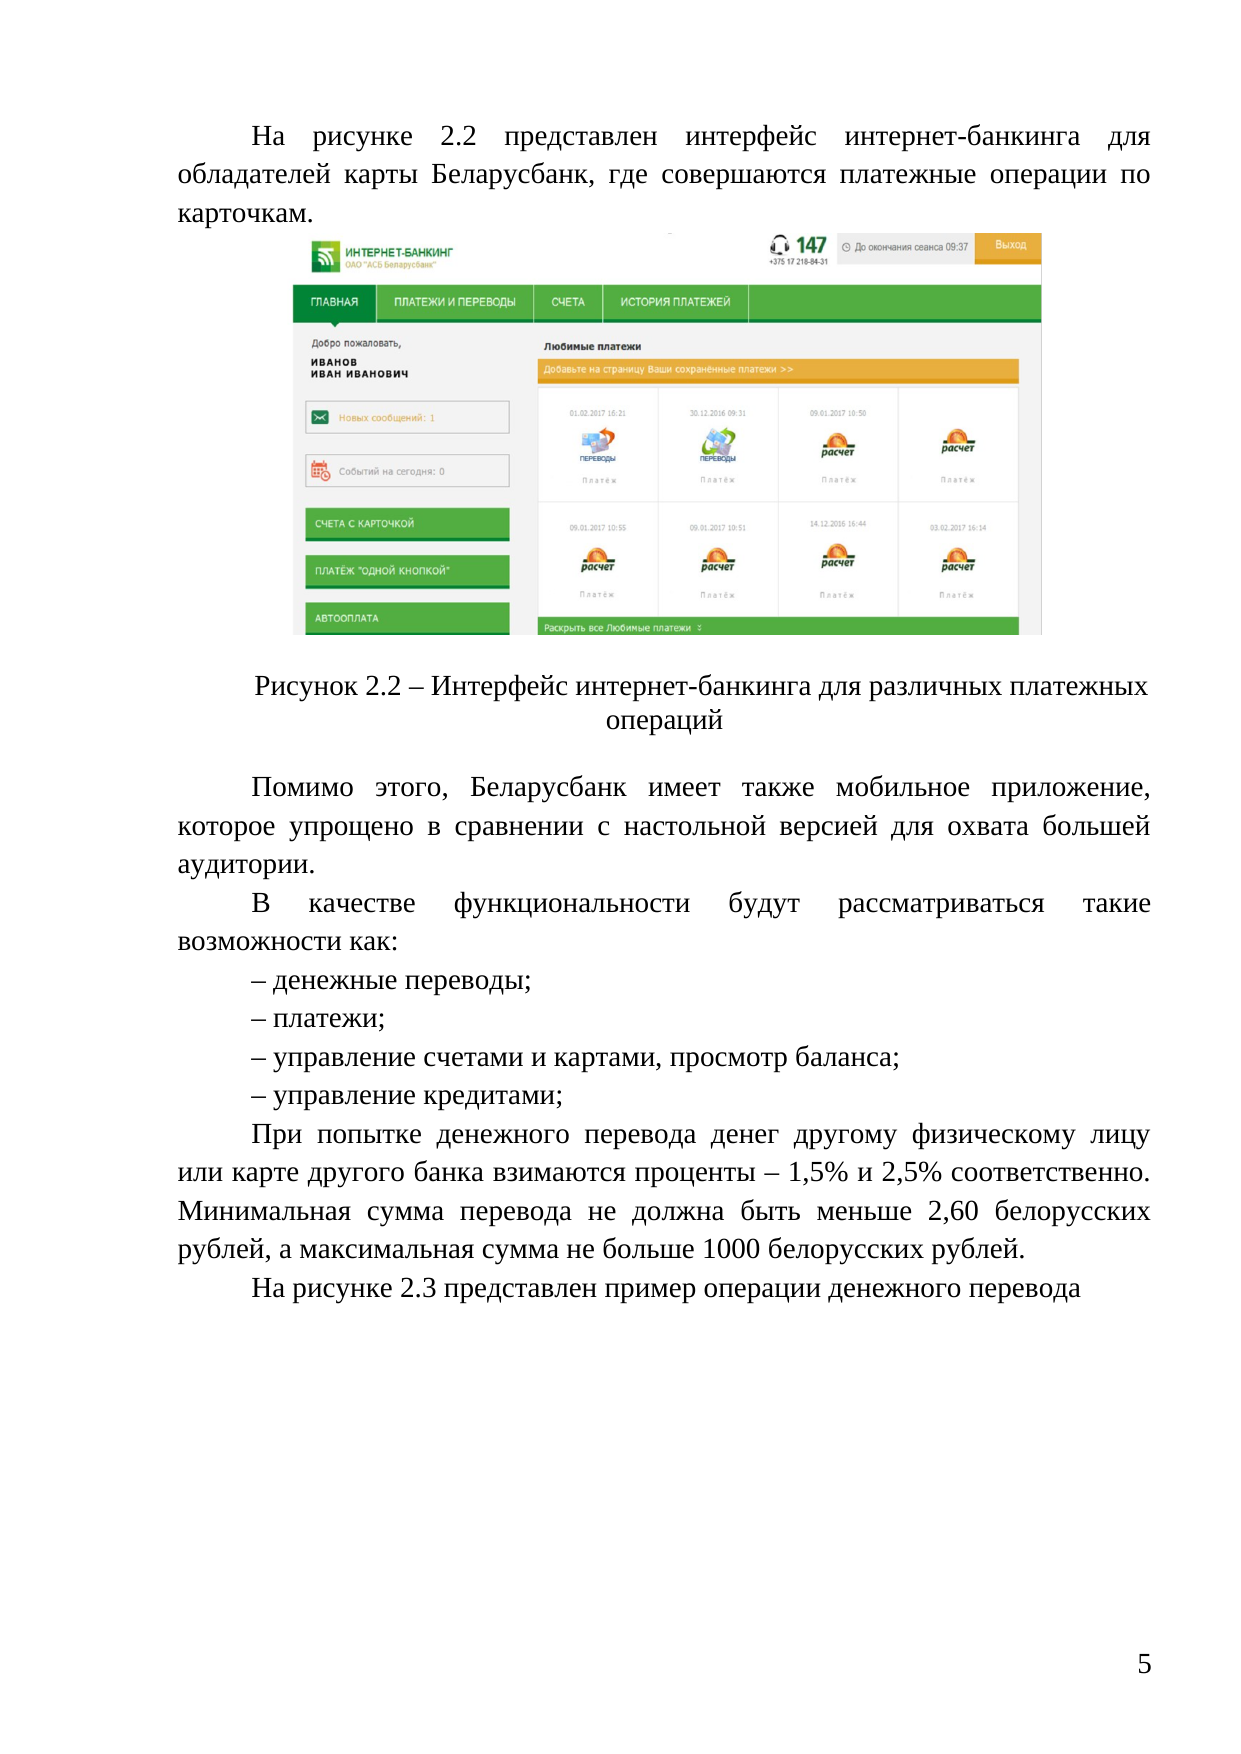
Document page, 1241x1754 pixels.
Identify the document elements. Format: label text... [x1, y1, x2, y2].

text – управление кредитами; [177, 1077, 1152, 1111]
text В качестве функциональности будут рассматриваться такие возможности как: [177, 885, 1152, 957]
text На рисунке 2.3 представлен пример операции денежного перевода [177, 1270, 1152, 1304]
text Рисунок 2.2 – Интерфейс интернет-банкинга для различных платежных операций [177, 668, 1152, 736]
text – платежи; [177, 1000, 1152, 1034]
text Помимо этого, Беларусбанк имеет также мобильное приложение, которое упрощено в сравнении с настольной версией для охвата большей аудитории. [177, 769, 1152, 880]
picture [287, 233, 1042, 635]
text – денежные переводы; [177, 962, 1152, 995]
text На рисунке 2.2 представлен интерфейс интернет-банкинга для обладателей карты Беларусбанк, где совершаются платежные операции по карточкам. [177, 118, 1152, 229]
text При попытке денежного перевода денег другому физическому лицу или карте другого банка взимаются проценты – 1,5% и 2,5% соответственно. Минимальная сумма перевода не должна быть меньше 2,60 белорусских рублей, а максимальная сумма не больше 1000 белорусских рублей. [177, 1116, 1152, 1265]
text – управление счетами и картами, просмотр баланса; [177, 1039, 1152, 1072]
